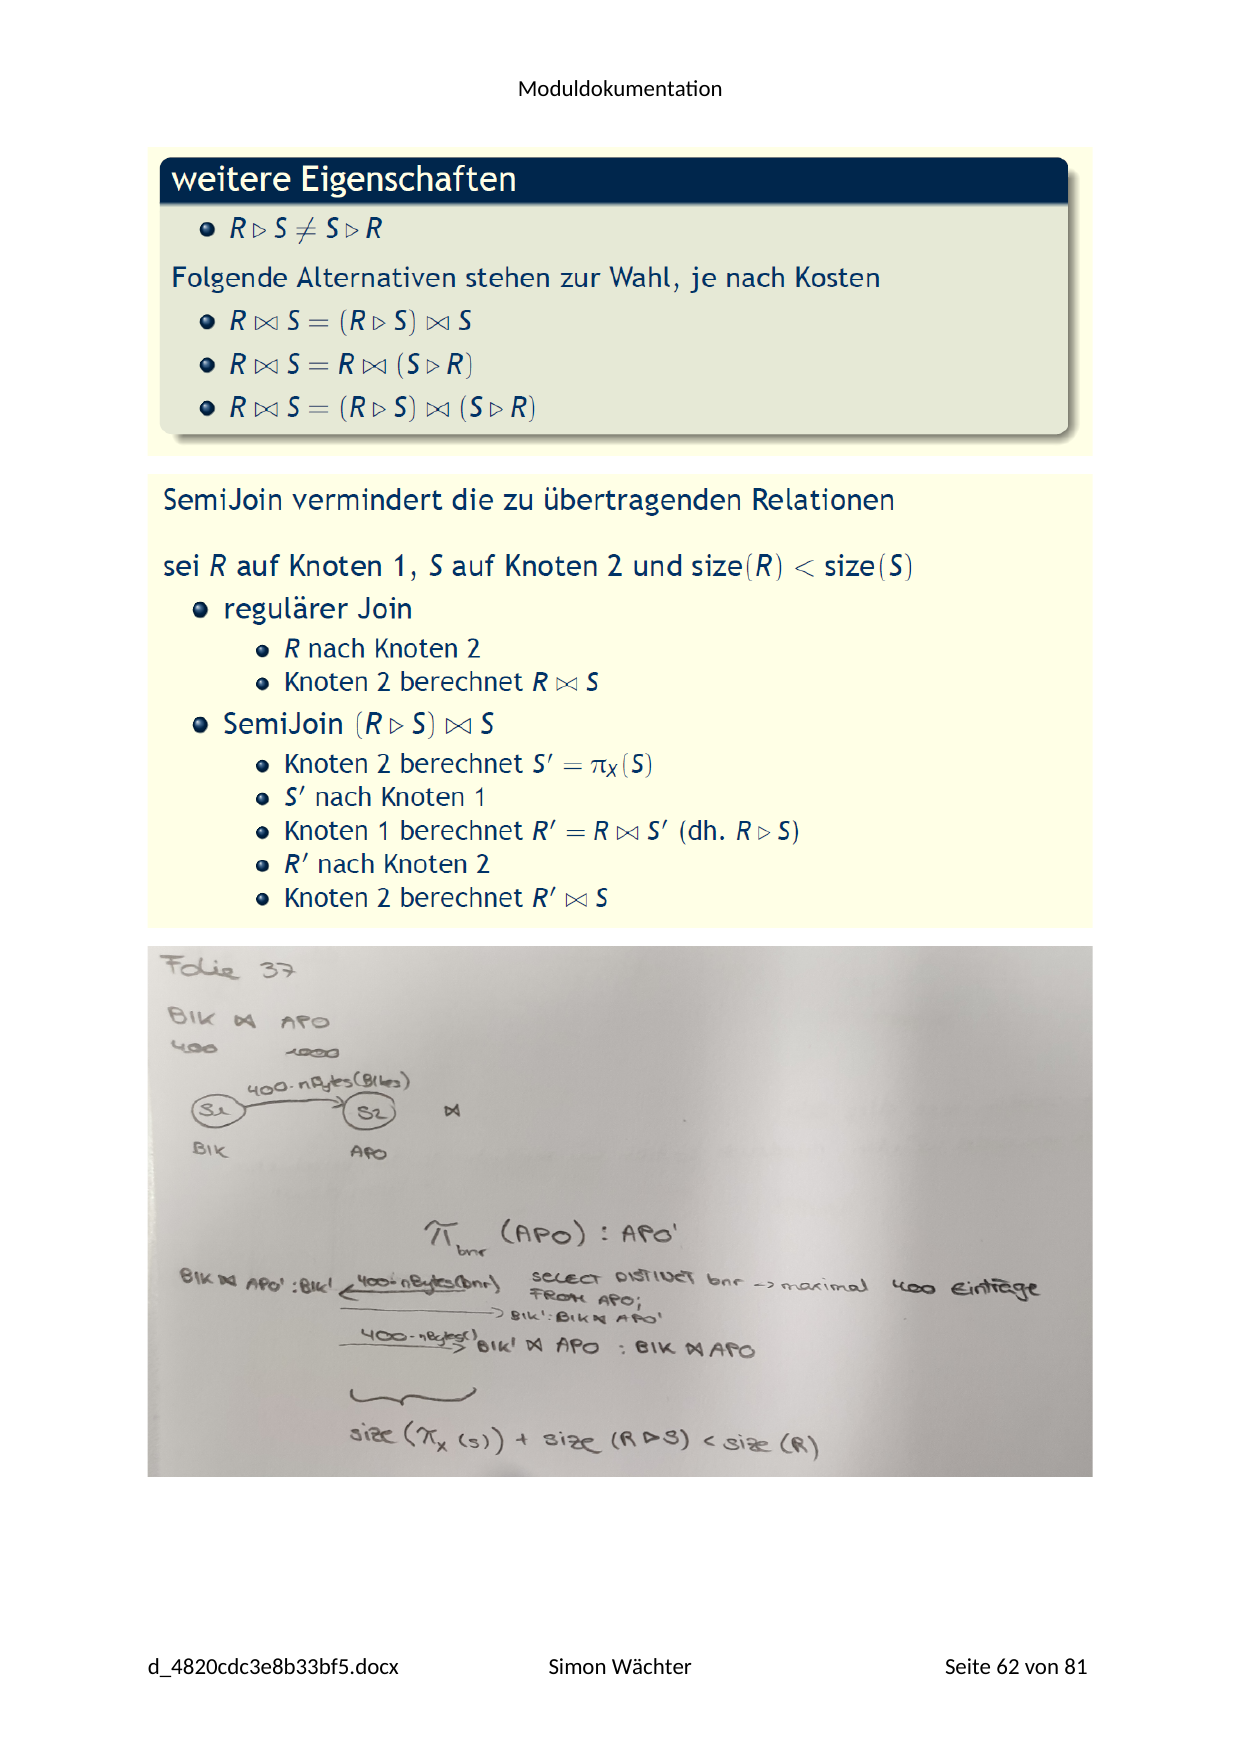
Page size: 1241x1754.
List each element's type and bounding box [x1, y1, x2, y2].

picture [147, 474, 1093, 928]
picture [147, 147, 1093, 456]
picture [147, 946, 1093, 1477]
